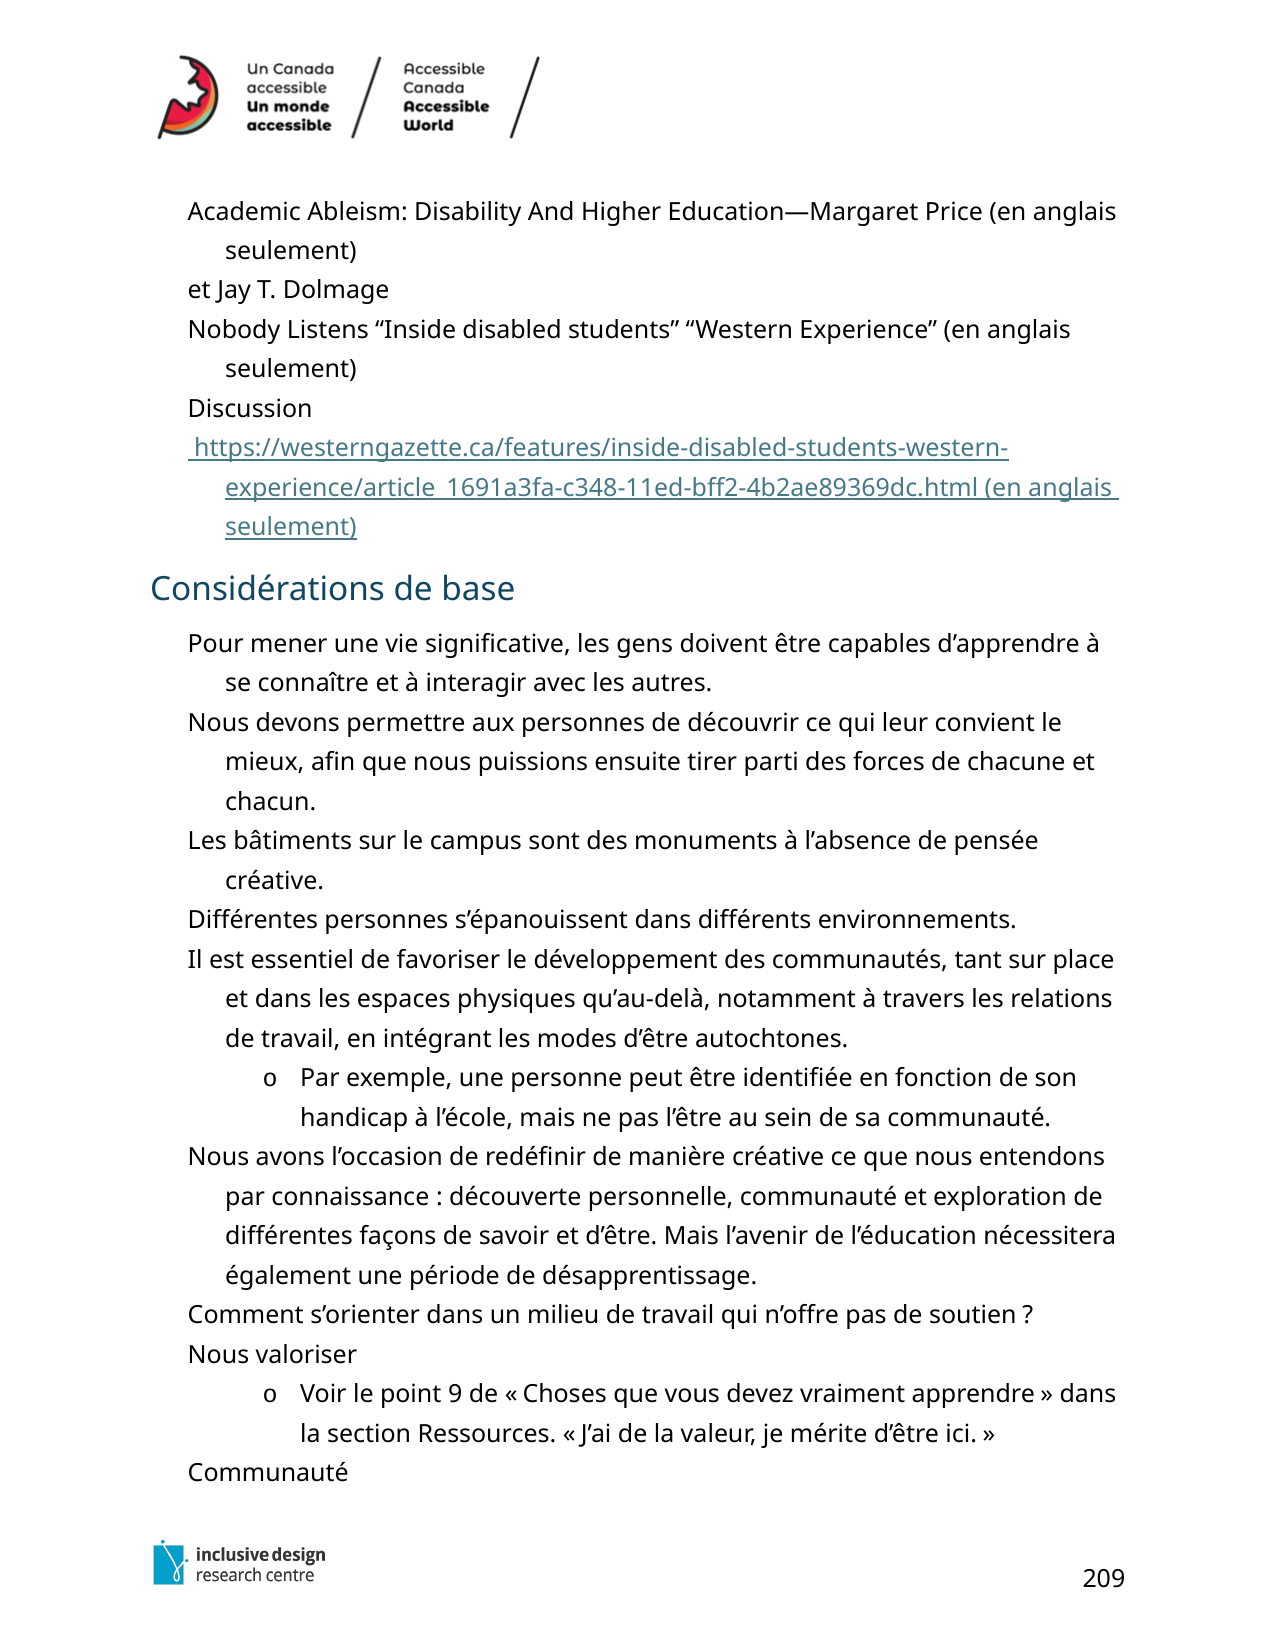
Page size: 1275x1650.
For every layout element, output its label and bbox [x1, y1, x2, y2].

picture [150, 48, 547, 147]
picture [150, 1538, 340, 1601]
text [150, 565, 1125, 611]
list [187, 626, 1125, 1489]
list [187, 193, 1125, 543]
